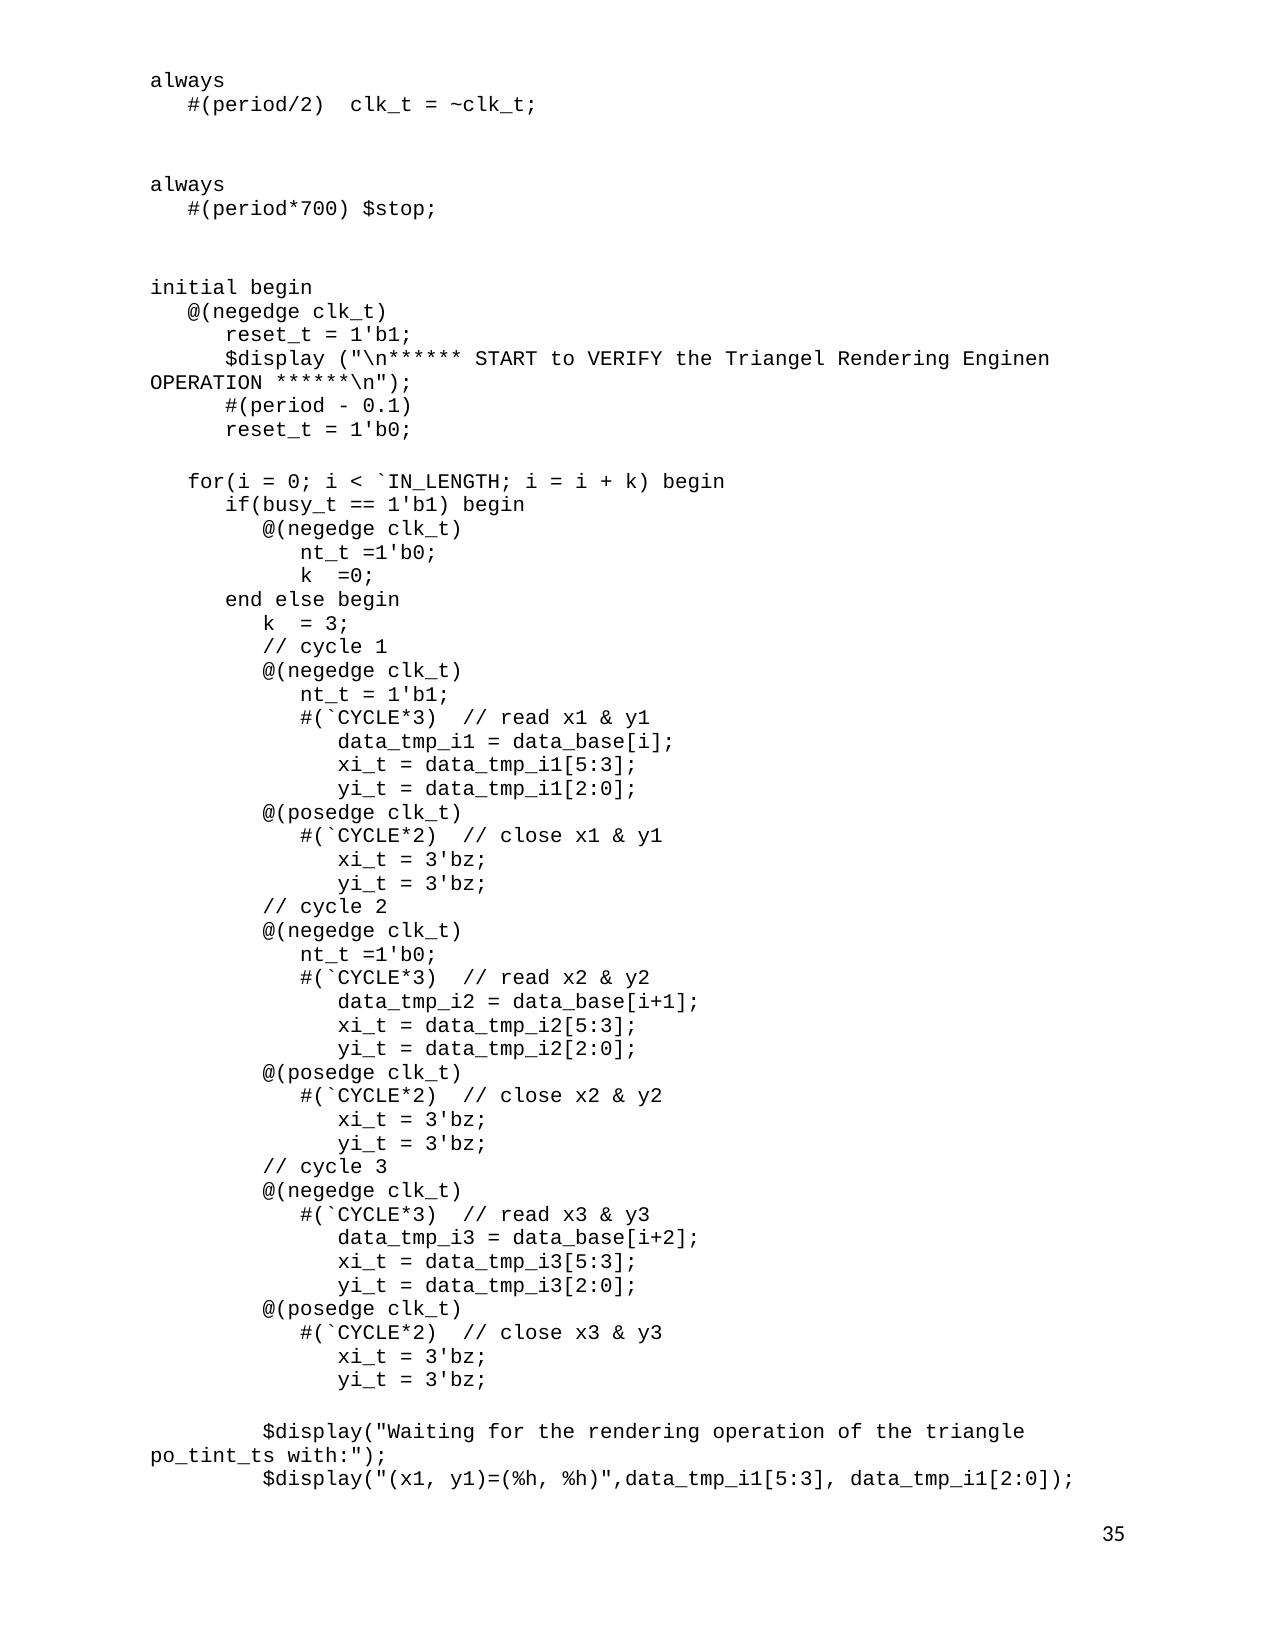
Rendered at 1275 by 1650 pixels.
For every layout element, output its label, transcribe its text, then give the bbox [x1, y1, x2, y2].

text @(negedge clk_t) [150, 518, 1125, 542]
text #(period - 0.1) [150, 395, 1125, 419]
text nt_t =1'b0; [150, 944, 1125, 967]
text xi_t = 3'bz; [150, 1109, 1125, 1133]
text $display ("\n****** START to VERIFY the Triangel Rendering Enginen OPERATION ******\n"); [150, 348, 1125, 395]
text data_tmp_i3 = data_base[i+2]; [150, 1227, 1125, 1251]
text #(period/2) clk_t = ~clk_t; [150, 94, 1125, 118]
text #(`CYCLE*2) // close x2 & y2 [150, 1086, 1125, 1109]
text xi_t = data_tmp_i1[5:3]; [150, 754, 1125, 778]
text yi_t = data_tmp_i2[2:0]; [150, 1038, 1125, 1062]
text @(negedge clk_t) [150, 301, 1125, 324]
text // cycle 2 [150, 896, 1125, 920]
text xi_t = data_tmp_i2[5:3]; [150, 1014, 1125, 1038]
text @(posedge clk_t) [150, 1298, 1125, 1322]
text // cycle 1 [150, 636, 1125, 660]
text @(posedge clk_t) [150, 1062, 1125, 1086]
text #(`CYCLE*3) // read x3 & y3 [150, 1204, 1125, 1227]
text always [150, 71, 1125, 94]
text yi_t = data_tmp_i3[2:0]; [150, 1275, 1125, 1298]
text yi_t = data_tmp_i1[2:0]; [150, 778, 1125, 802]
text @(negedge clk_t) [150, 660, 1125, 683]
text #(`CYCLE*3) // read x1 & y1 [150, 707, 1125, 731]
text nt_t =1'b0; [150, 542, 1125, 565]
text $display("Waiting for the rendering operation of the triangle po_tint_ts with:"); [150, 1421, 1125, 1468]
text #(`CYCLE*2) // close x3 & y3 [150, 1322, 1125, 1346]
text #(period*700) $stop; [150, 197, 1125, 221]
text data_tmp_i2 = data_base[i+1]; [150, 991, 1125, 1014]
text #(`CYCLE*3) // read x2 & y2 [150, 967, 1125, 991]
text xi_t = 3'bz; [150, 1346, 1125, 1369]
text #(`CYCLE*2) // close x1 & y1 [150, 825, 1125, 849]
text yi_t = 3'bz; [150, 1369, 1125, 1393]
text reset_t = 1'b0; [150, 419, 1125, 443]
text xi_t = 3'bz; [150, 849, 1125, 873]
text always [150, 174, 1125, 197]
text // cycle 3 [150, 1156, 1125, 1180]
text reset_t = 1'b1; [150, 324, 1125, 348]
text end else begin [150, 589, 1125, 613]
text @(negedge clk_t) [150, 920, 1125, 944]
text data_tmp_i1 = data_base[i]; [150, 731, 1125, 754]
text yi_t = 3'bz; [150, 873, 1125, 896]
text xi_t = data_tmp_i3[5:3]; [150, 1251, 1125, 1275]
text if(busy_t == 1'b1) begin [150, 494, 1125, 518]
text for(i = 0; i < `IN_LENGTH; i = i + k) begin [150, 471, 1125, 494]
text yi_t = 3'bz; [150, 1133, 1125, 1156]
text nt_t = 1'b1; [150, 683, 1125, 707]
text initial begin [150, 277, 1125, 301]
text k = 3; [150, 613, 1125, 636]
text k =0; [150, 565, 1125, 589]
text $display("(x1, y1)=(%h, %h)",data_tmp_i1[5:3], data_tmp_i1[2:0]); [150, 1468, 1125, 1492]
text @(negedge clk_t) [150, 1180, 1125, 1204]
text @(posedge clk_t) [150, 802, 1125, 825]
